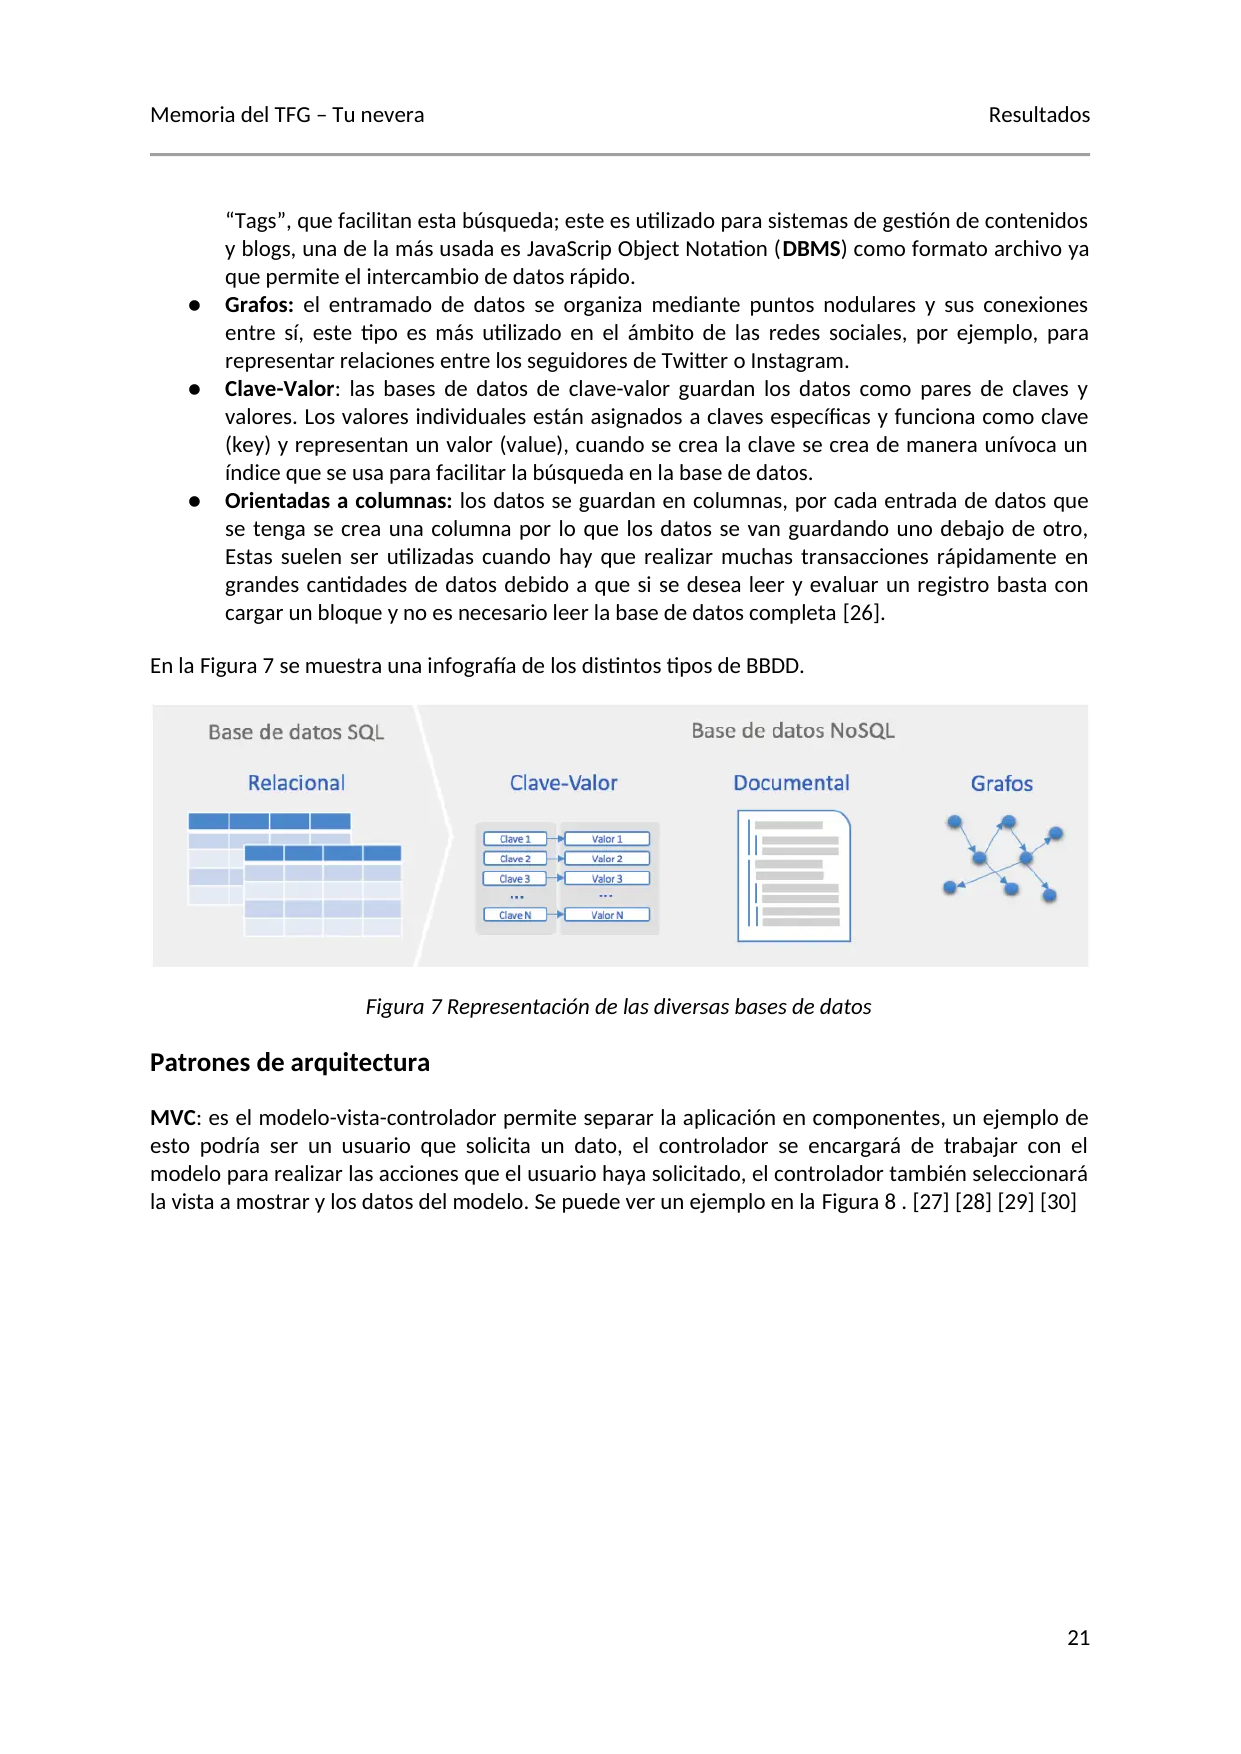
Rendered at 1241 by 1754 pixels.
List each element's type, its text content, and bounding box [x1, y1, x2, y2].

picture [150, 704, 1091, 967]
text Figura 7 Representación de las diversas bases de datos [150, 992, 1090, 1020]
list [187, 206, 1090, 290]
text En la Figura 7 se muestra una infografía de los distintos tipos de BBDD. [150, 651, 1090, 679]
list Orientadas a columnas: los datos se guardan en columnas, por cada entrada de datos que se tenga se crea una columna por lo que los datos se van guardando uno debajo de otro, Estas suelen ser utilizadas cuando hay que realizar muchas transacciones rápidamente en grandes cantidades de datos debido a que si se desea leer y evaluar un registro basta con cargar un bloque y no es necesario leer la base de datos completa . [187, 486, 1090, 626]
text Patrones de arquitectura [150, 1045, 1090, 1078]
text MVC: es el modelo-vista-controlador permite separar la aplicación en componentes, un ejemplo de esto podría ser un usuario que solicita un dato, el controlador se encargará de trabajar con el modelo para realizar las acciones que el usuario haya solicitado, el controlador también seleccionará la vista a mostrar y los datos del modelo. Se puede ver un ejemplo en la Figura 8 . [150, 1103, 1090, 1215]
list Grafos: el entramado de datos se organiza mediante puntos nodulares y sus conexiones entre sí, este tipo es más utilizado en el ámbito de las redes sociales, por ejemplo, para representar relaciones entre los seguidores de Twitter o Instagram. [187, 290, 1090, 374]
list Clave-Valor: las bases de datos de clave-valor guardan los datos como pares de claves y valores. Los valores individuales están asignados a claves específicas y funciona como clave (key) y representan un valor (value), cuando se crea la clave se crea de manera unívoca un índice que se usa para facilitar la búsqueda en la base de datos. [187, 374, 1090, 486]
